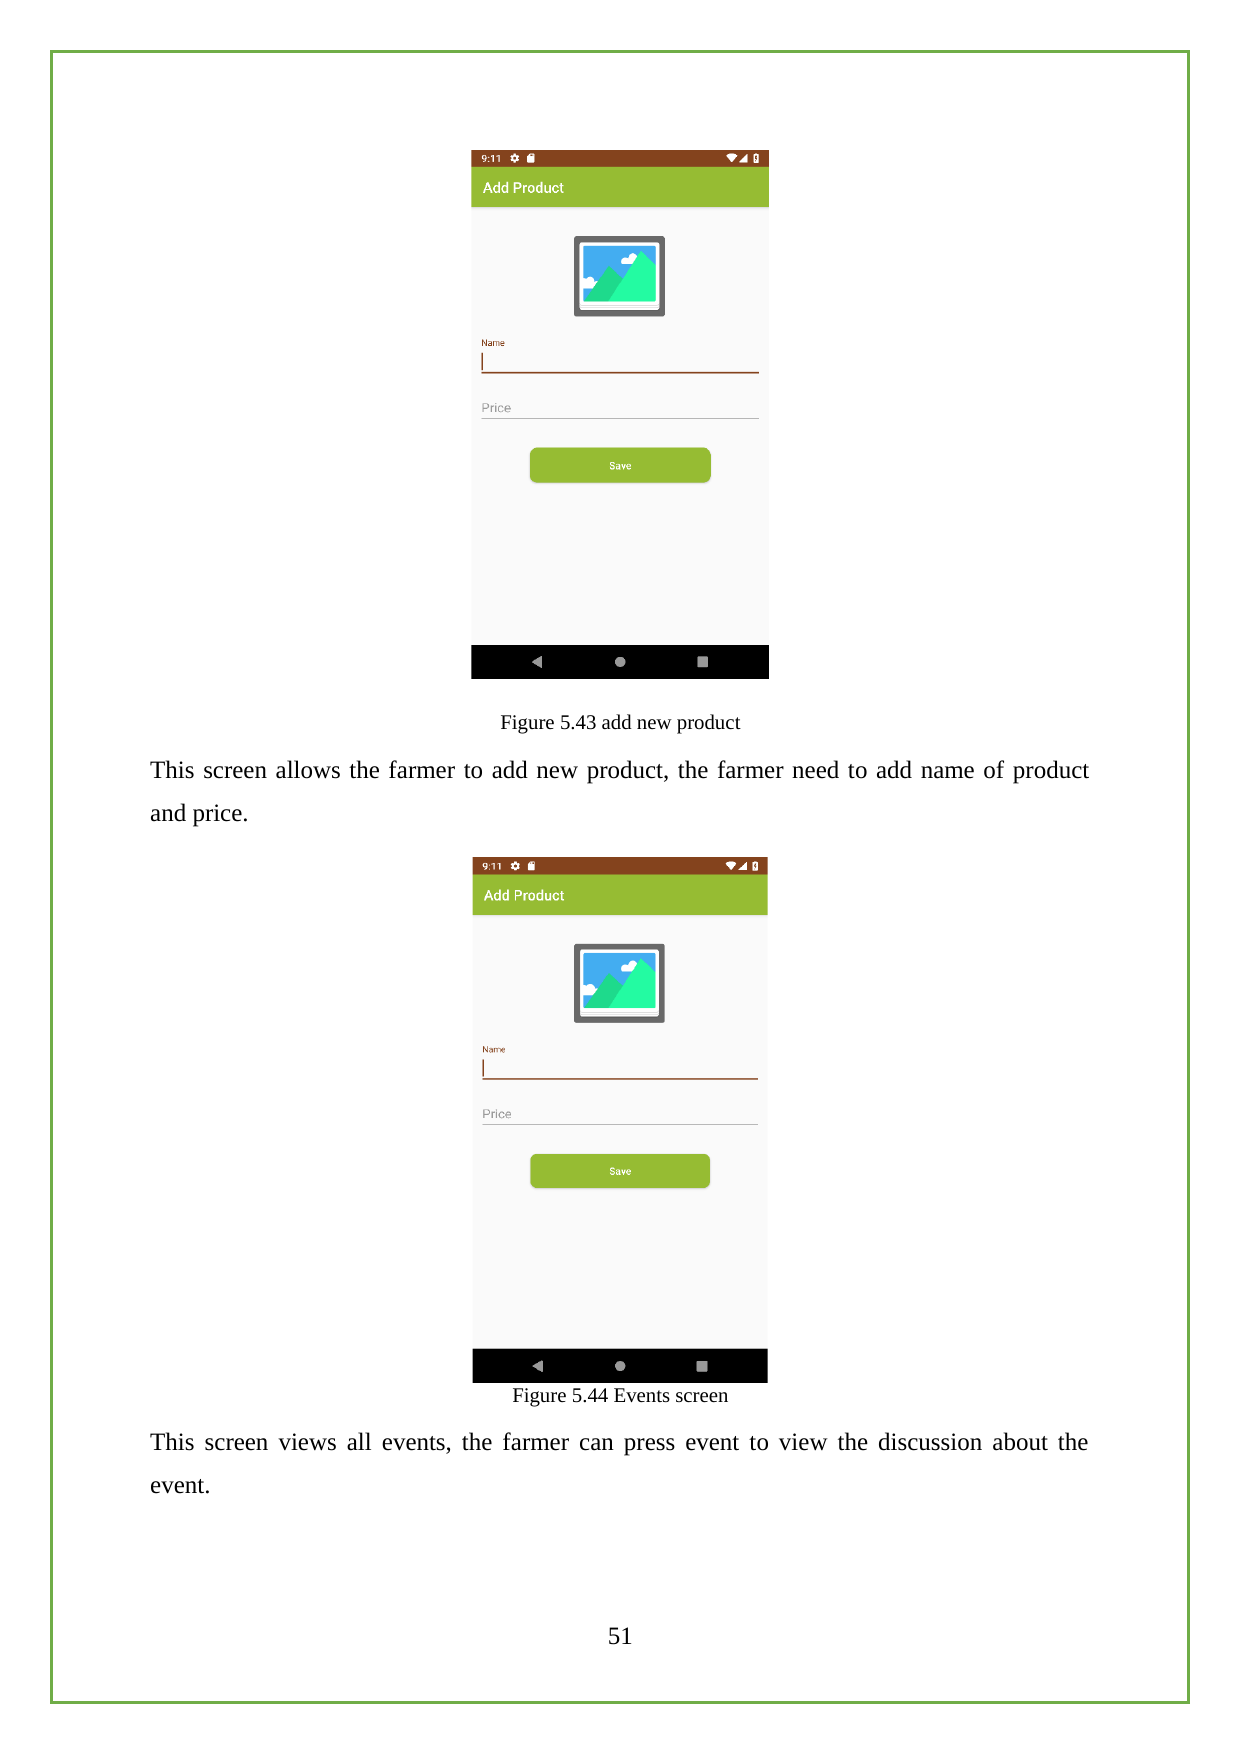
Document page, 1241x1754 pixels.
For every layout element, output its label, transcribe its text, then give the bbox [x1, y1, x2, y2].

picture [472, 857, 768, 1383]
text This screen views all events, the farmer can press event to view the discussion about the event. [150, 1427, 1090, 1499]
picture [471, 150, 769, 679]
text This screen allows the farmer to add new product, the farmer need to add name of product and price. [150, 755, 1090, 827]
